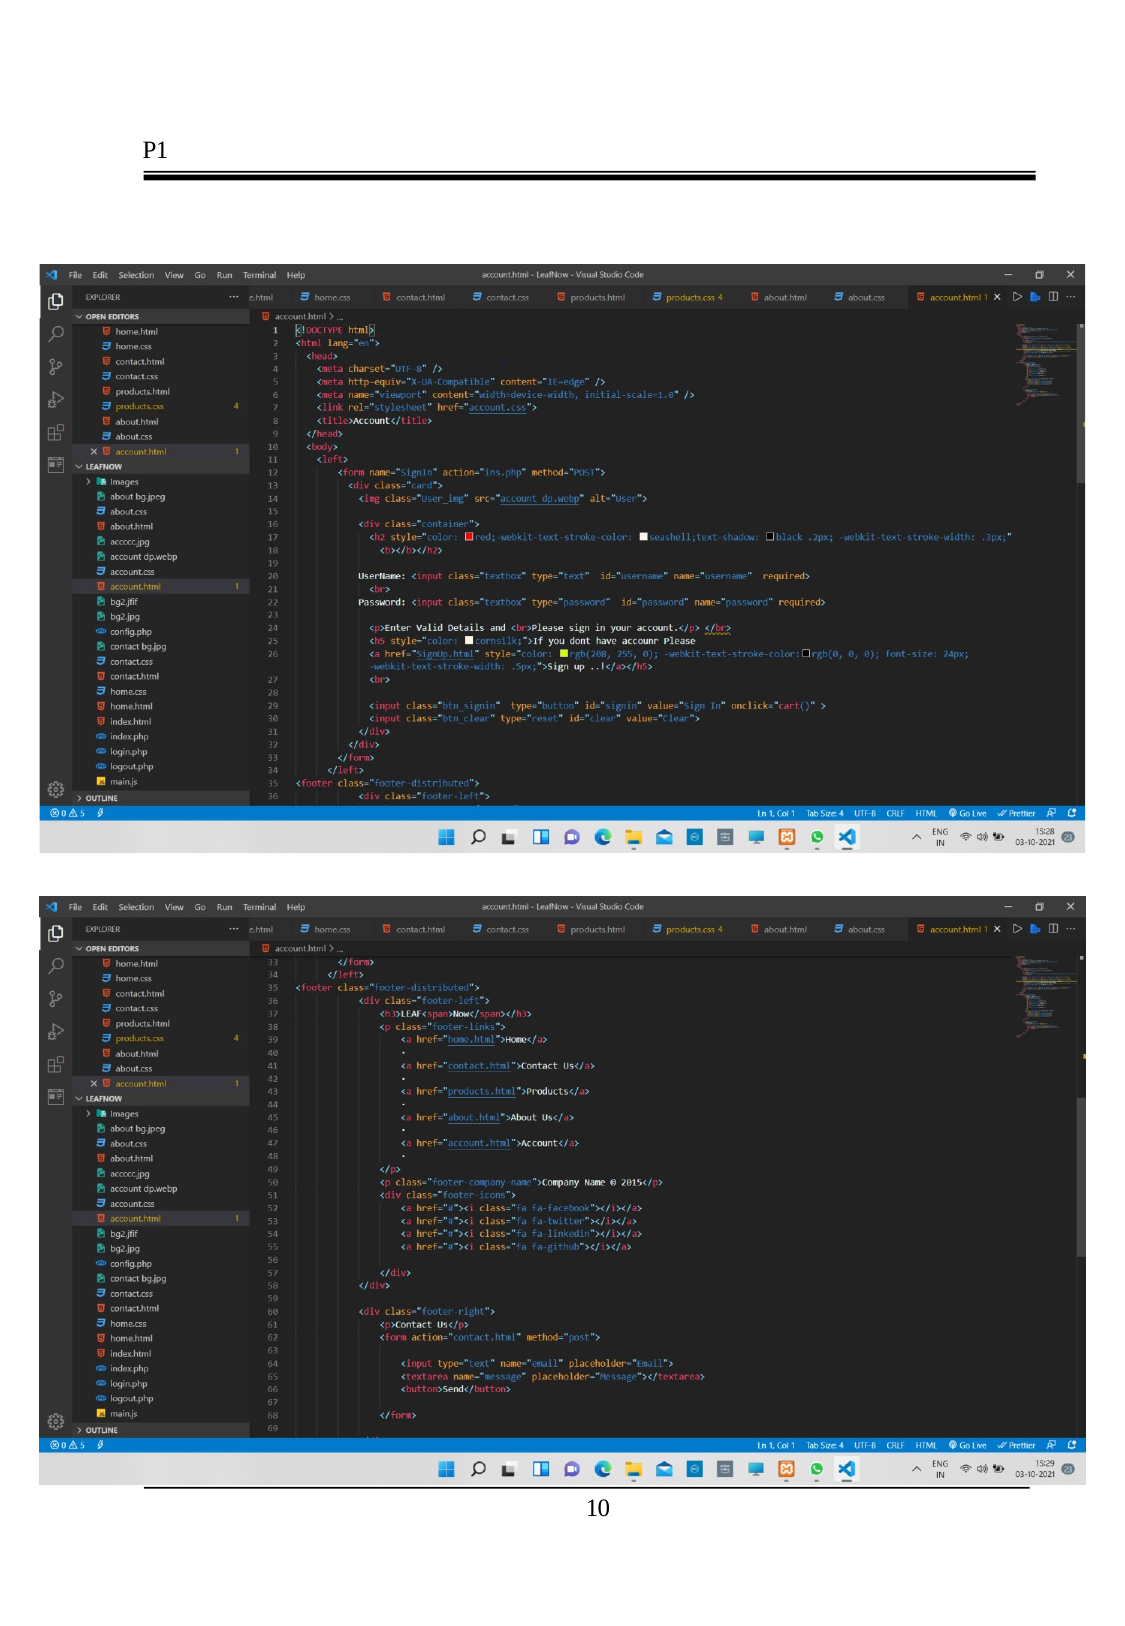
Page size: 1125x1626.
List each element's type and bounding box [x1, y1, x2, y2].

picture [39, 264, 1085, 853]
picture [39, 896, 1086, 1485]
